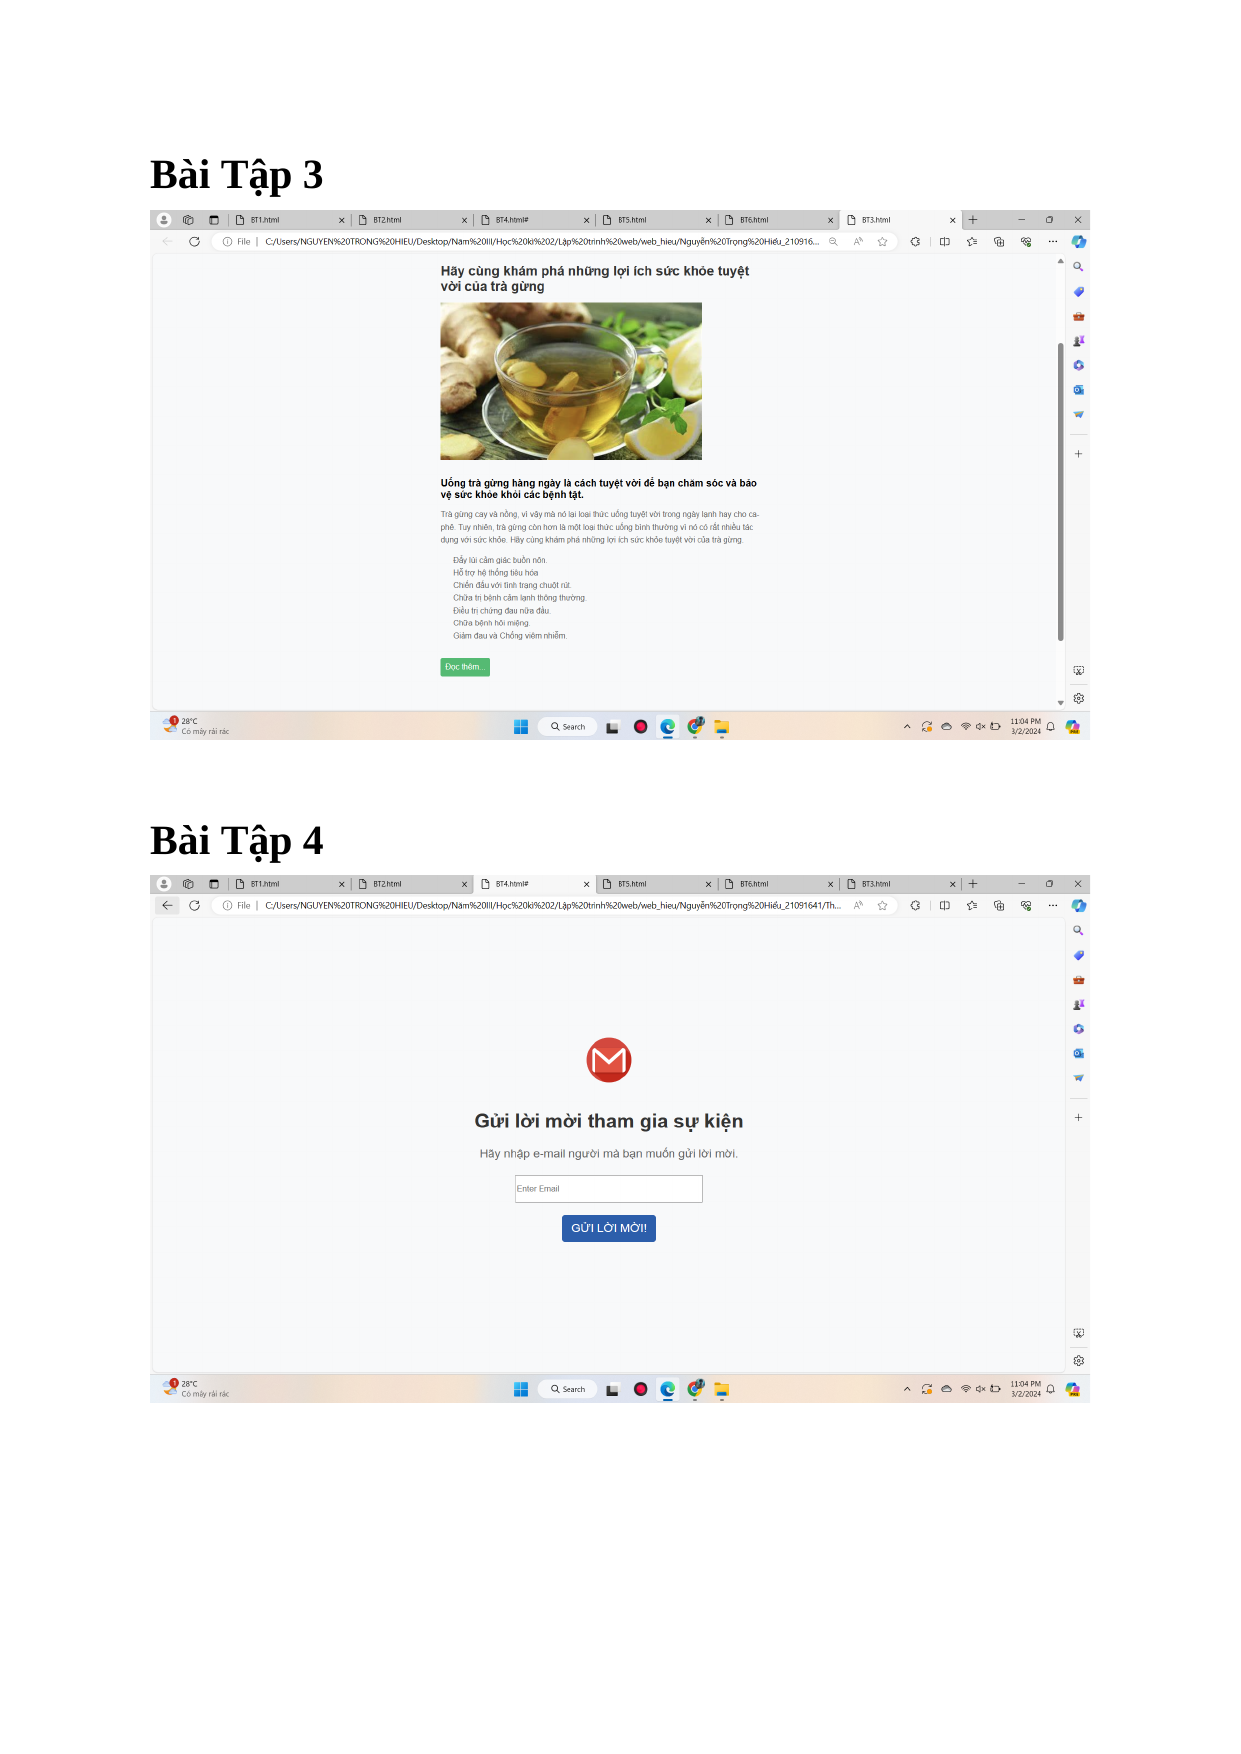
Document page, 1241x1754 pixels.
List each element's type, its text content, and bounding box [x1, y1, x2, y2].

subtitle Bài Tập 3 [150, 150, 1090, 198]
picture [150, 875, 1091, 1403]
subtitle Bài Tập 4 [150, 815, 1090, 863]
picture [150, 210, 1091, 740]
